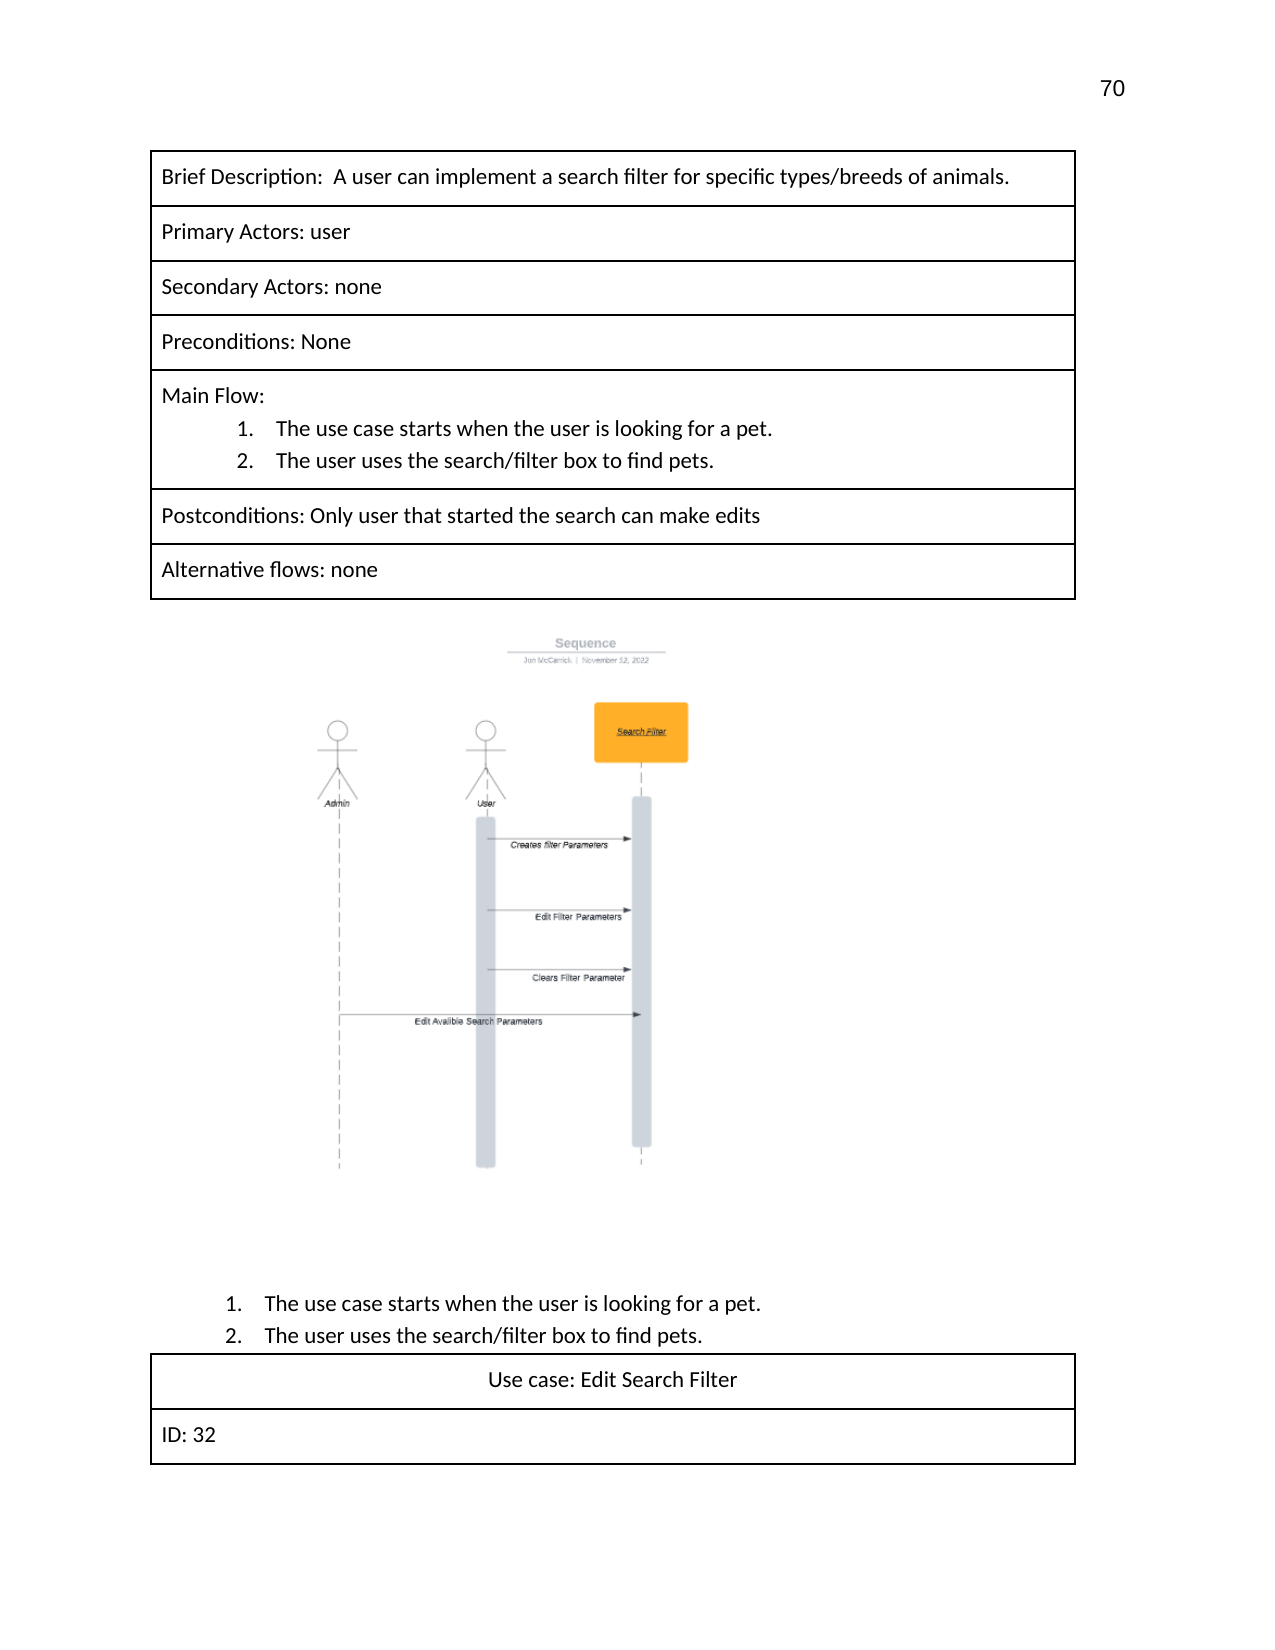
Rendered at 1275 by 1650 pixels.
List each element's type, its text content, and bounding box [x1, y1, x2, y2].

table_cell Alternative flows: none [152, 545, 1074, 598]
text 1. The use case starts when the user is looking for a pet. [225, 1289, 1125, 1317]
table_header Use case: Edit Search Filter [152, 1355, 1074, 1408]
table_cell Secondary Actors: none [152, 262, 1074, 314]
table_cell Primary Actors: user [152, 207, 1074, 259]
table_cell Preconditions: None [152, 316, 1074, 369]
text 2. The user uses the search/filter box to find pets. [225, 1321, 1125, 1349]
table_cell Postconditions: Only user that started the search can make edits [152, 490, 1074, 543]
picture [150, 600, 1018, 1272]
table_cell Brief Description: A user can implement a search filter for specific types/breeds of animals. [152, 152, 1074, 205]
table_cell Main Flow: 1. The use case starts when the user is looking for a pet. 2. The user uses the search/filter box to find pets. [152, 371, 1074, 488]
table_cell ID: 32 [152, 1410, 1074, 1463]
